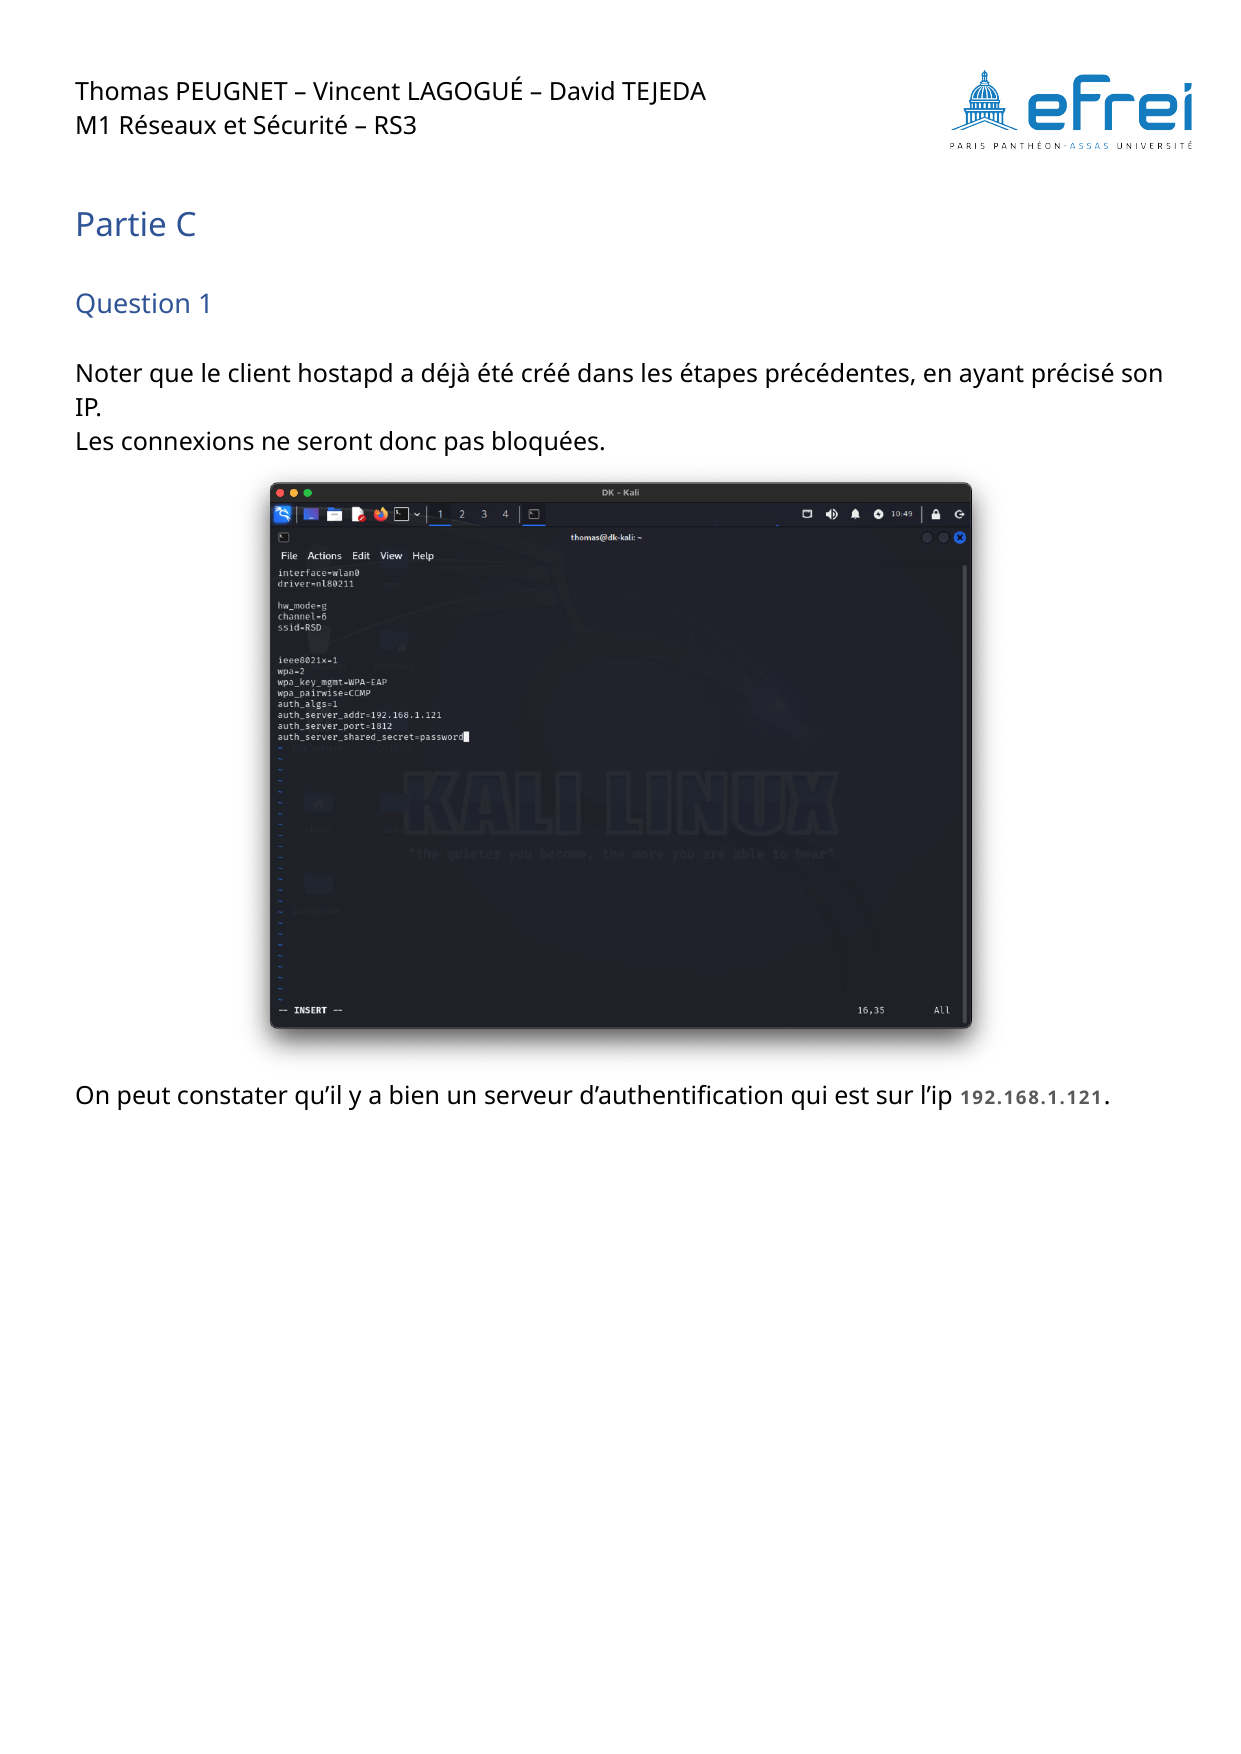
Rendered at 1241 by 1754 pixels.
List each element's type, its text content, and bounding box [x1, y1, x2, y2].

subtitle Question 1 [75, 284, 1165, 321]
picture [950, 70, 1192, 149]
text On peut constater qu’il y a bien un serveur d’authentification qui est sur l’ip 192.168.1.121. [75, 1078, 1165, 1112]
text Noter que le client hostapd a déjà été créé dans les étapes précédentes, en ayant précisé son IP. [75, 356, 1165, 424]
text Les connexions ne seront donc pas bloquées. [75, 424, 1165, 458]
picture [232, 457, 1008, 1078]
subtitle Partie C [75, 201, 1165, 246]
